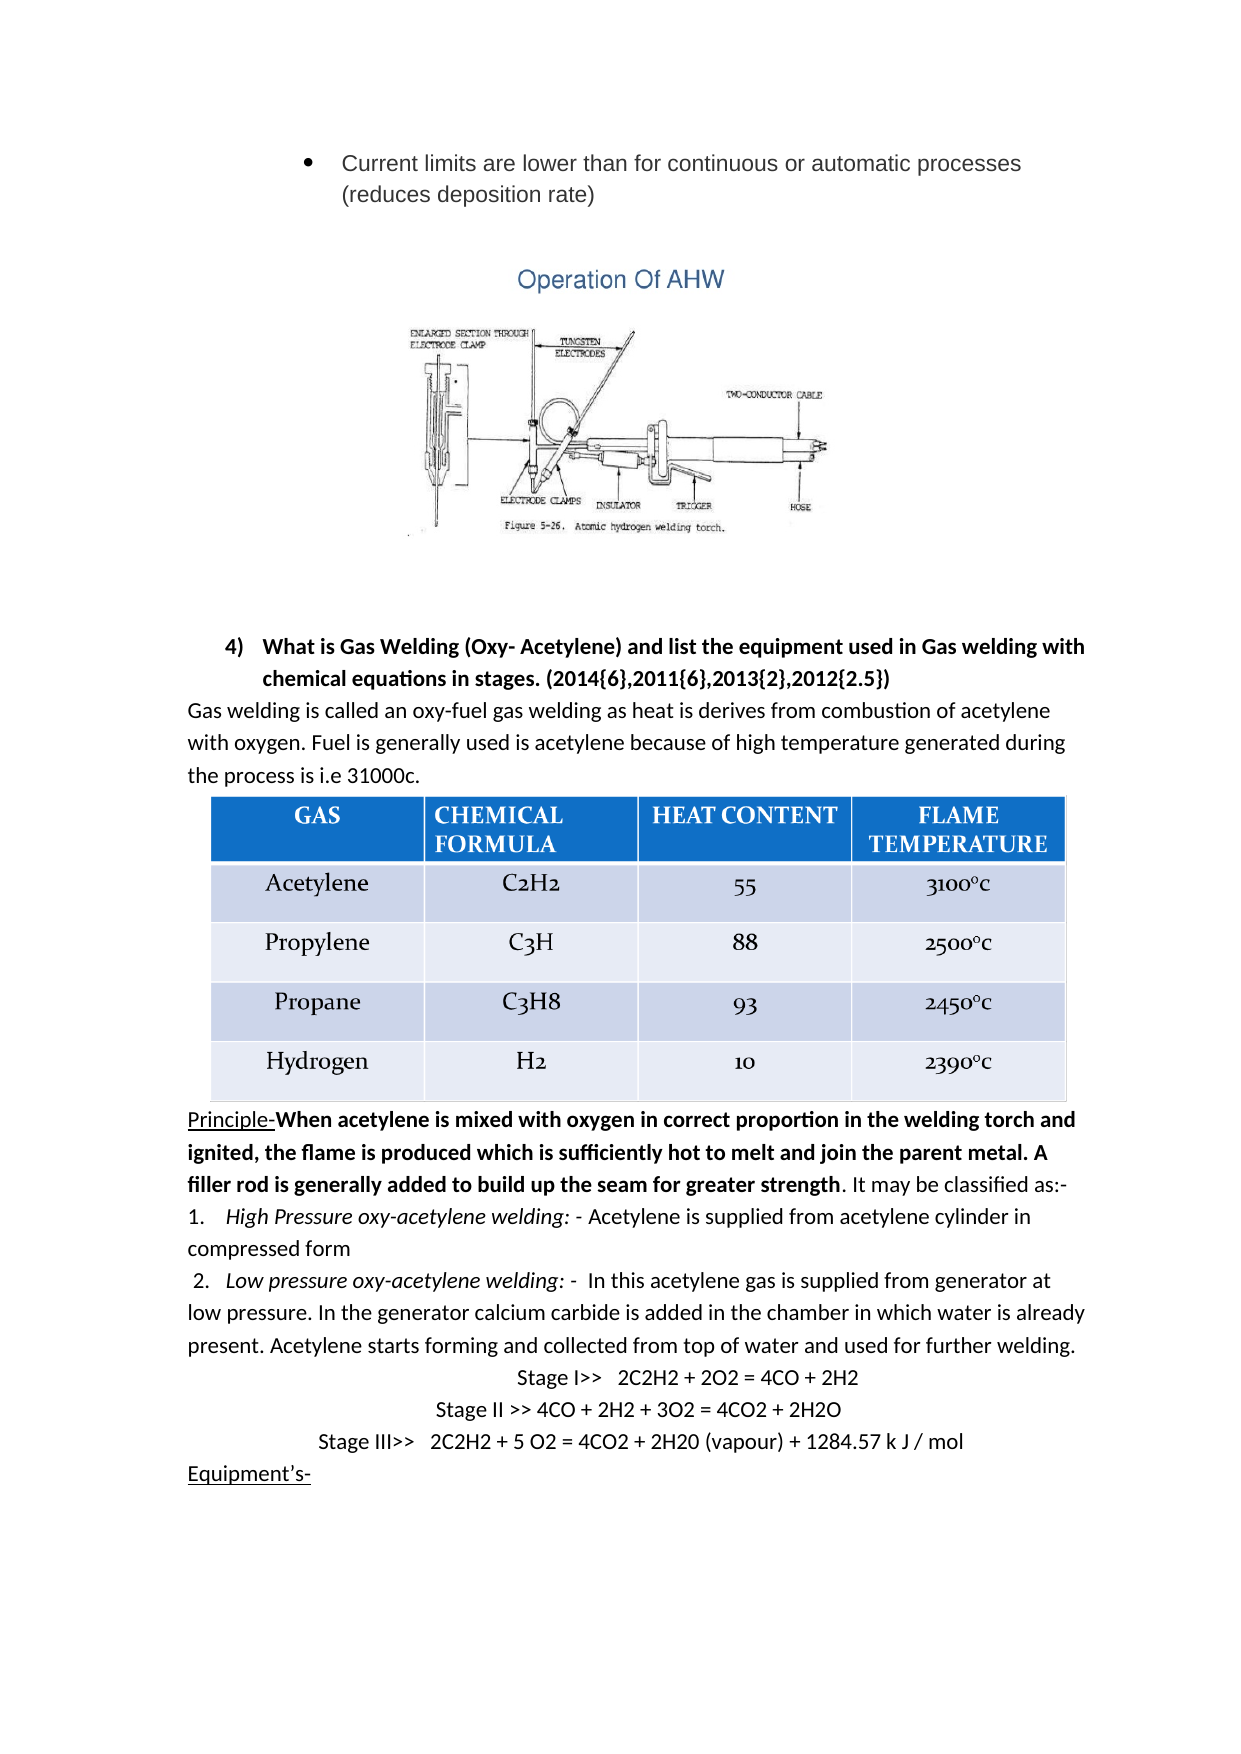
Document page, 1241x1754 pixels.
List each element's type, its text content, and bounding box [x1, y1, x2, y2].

picture [370, 231, 870, 607]
list Equipment’s- [187, 1459, 1090, 1487]
list Stage I>> 2C2H2 + 2O2 = 4CO + 2H2 [187, 1363, 1090, 1391]
list Stage III>> 2C2H2 + 5 O2 = 4CO2 + 2H20 (vapour) + 1284.57 k J / mol [187, 1427, 1090, 1455]
list Stage II >> 4CO + 2H2 + 3O2 = 4CO2 + 2H2O [187, 1395, 1090, 1423]
list What is Gas Welding (Oxy- Acetylene) and list the equipment used in Gas welding with chemical equations in stages. (2014{6},2011{6},2013{2},2012{2.5}) [225, 632, 1090, 692]
list Principle-When acetylene is mixed with oxygen in correct proportion in the welding torch and ignited, the flame is produced which is sufficiently hot to melt and join the parent metal. A filler rod is generally added to build up the seam for greater strength. It may be classified as:- [187, 1105, 1090, 1198]
list 2. Low pressure oxy-acetylene welding: - In this acetylene gas is supplied from generator at low pressure. In the generator calcium carbide is added in the chamber in which water is already present. Acetylene starts forming and collected from top of water and used for further welding. [187, 1266, 1090, 1359]
list Gas welding is called an oxy-fuel gas welding as heat is derives from combustion of acetylene with oxygen. Fuel is generally used is acetylene because of high temperature generated during the process is i.e 31000c. [187, 696, 1090, 789]
list 1. High Pressure oxy-acetylene welding: - Acetylene is supplied from acetylene cylinder in compressed form [187, 1202, 1090, 1262]
picture [209, 792, 1068, 1102]
list Current limits are lower than for continuous or automatic processes (reduces deposition rate) [304, 150, 1090, 207]
